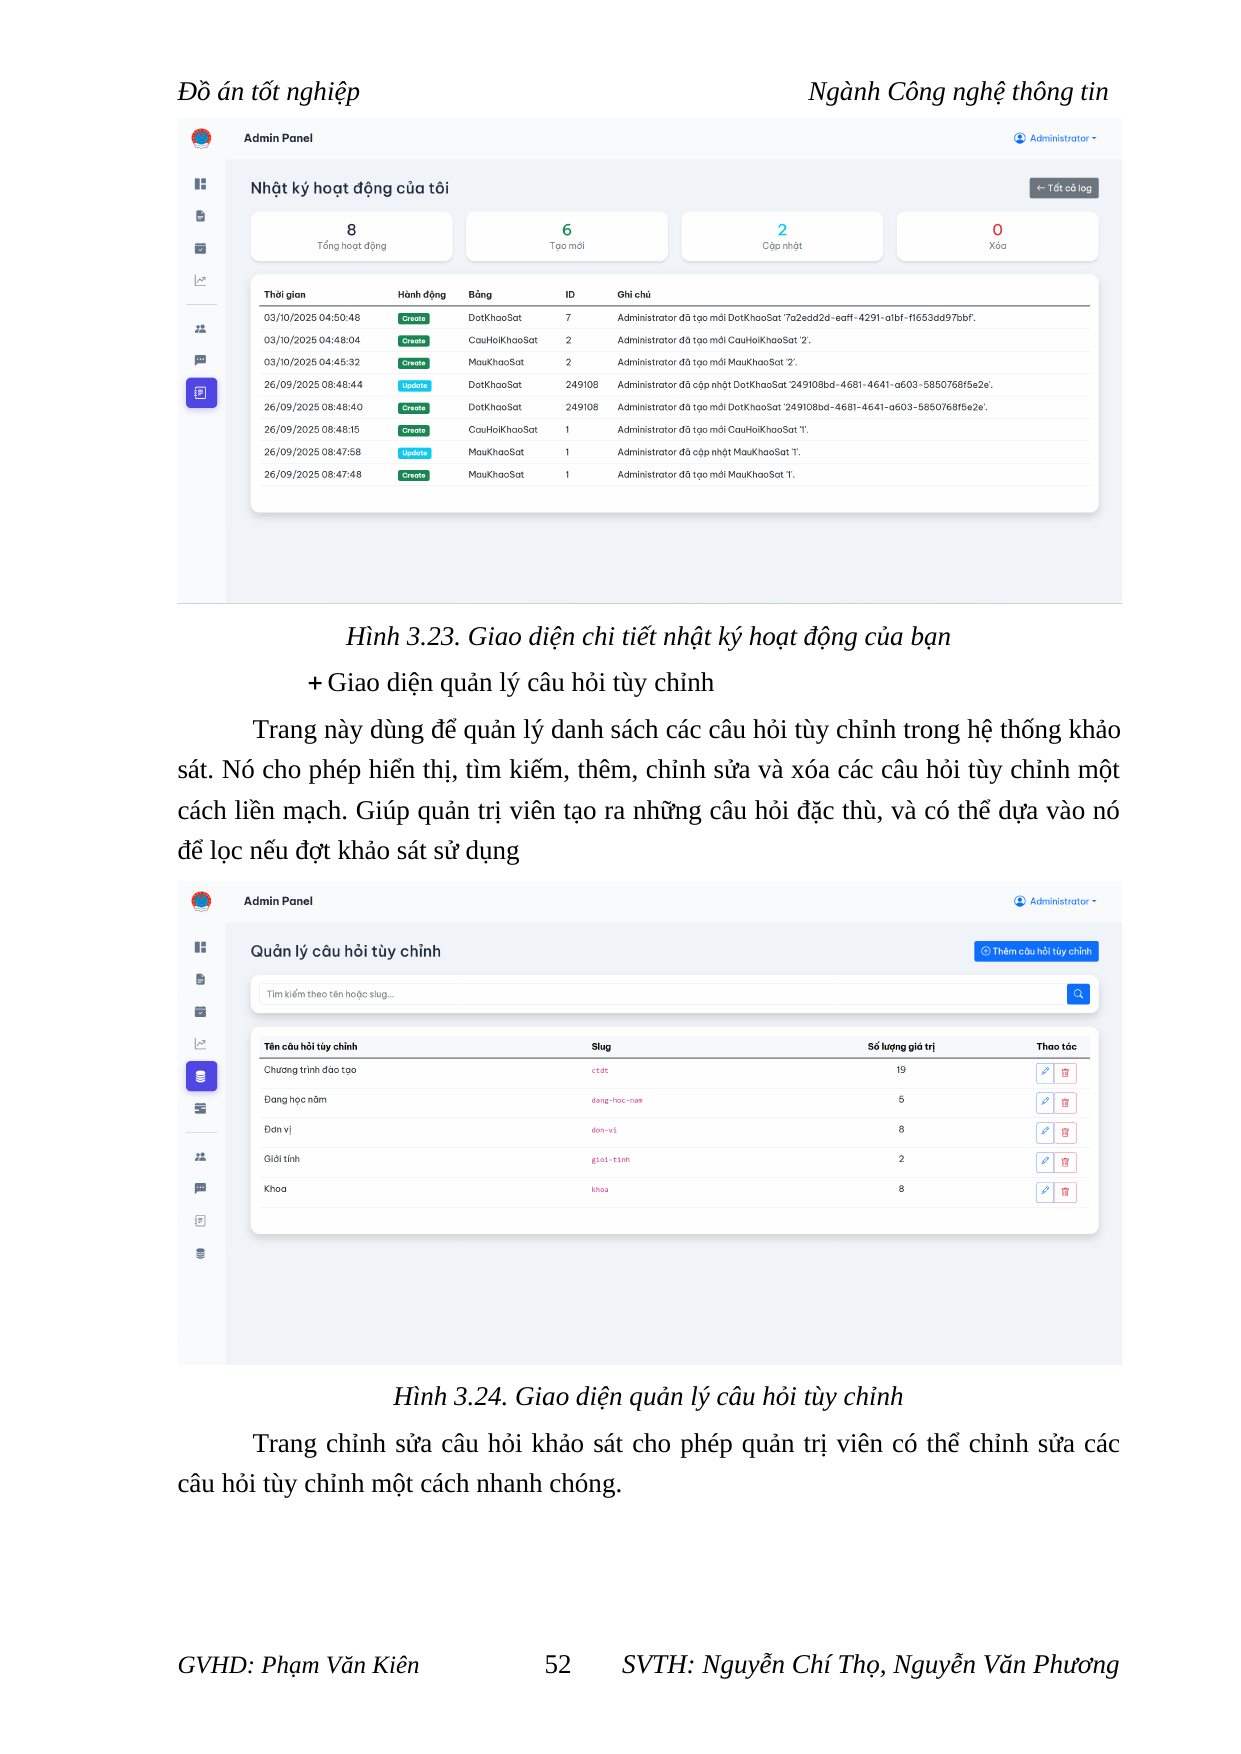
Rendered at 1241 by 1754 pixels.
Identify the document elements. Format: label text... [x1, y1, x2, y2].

text Giao diện quản lý câu hỏi tùy chỉnh [177, 666, 1122, 697]
text Hình 3.23. Giao diện chi tiết nhật ký hoạt động của bạn [177, 619, 1122, 651]
text Hình 3.24. Giao diện quản lý câu hỏi tùy chỉnh [177, 1380, 1122, 1411]
picture [177, 118, 1123, 604]
text Trang này dùng để quản lý danh sách các câu hỏi tùy chỉnh trong hệ thống khảo sát. Nó cho phép hiển thị, tìm kiếm, thêm, chỉnh sửa và xóa các câu hỏi tùy chỉnh một cách liền mạch. Giúp quản trị viên tạo ra những câu hỏi đặc thù, và có thể dựa vào nó để lọc nếu đợt khảo sát sử dụng [177, 713, 1122, 866]
picture [177, 881, 1123, 1365]
text Trang chỉnh sửa câu hỏi khảo sát cho phép quản trị viên có thể chỉnh sửa các câu hỏi tùy chỉnh một cách nhanh chóng. [177, 1427, 1122, 1498]
